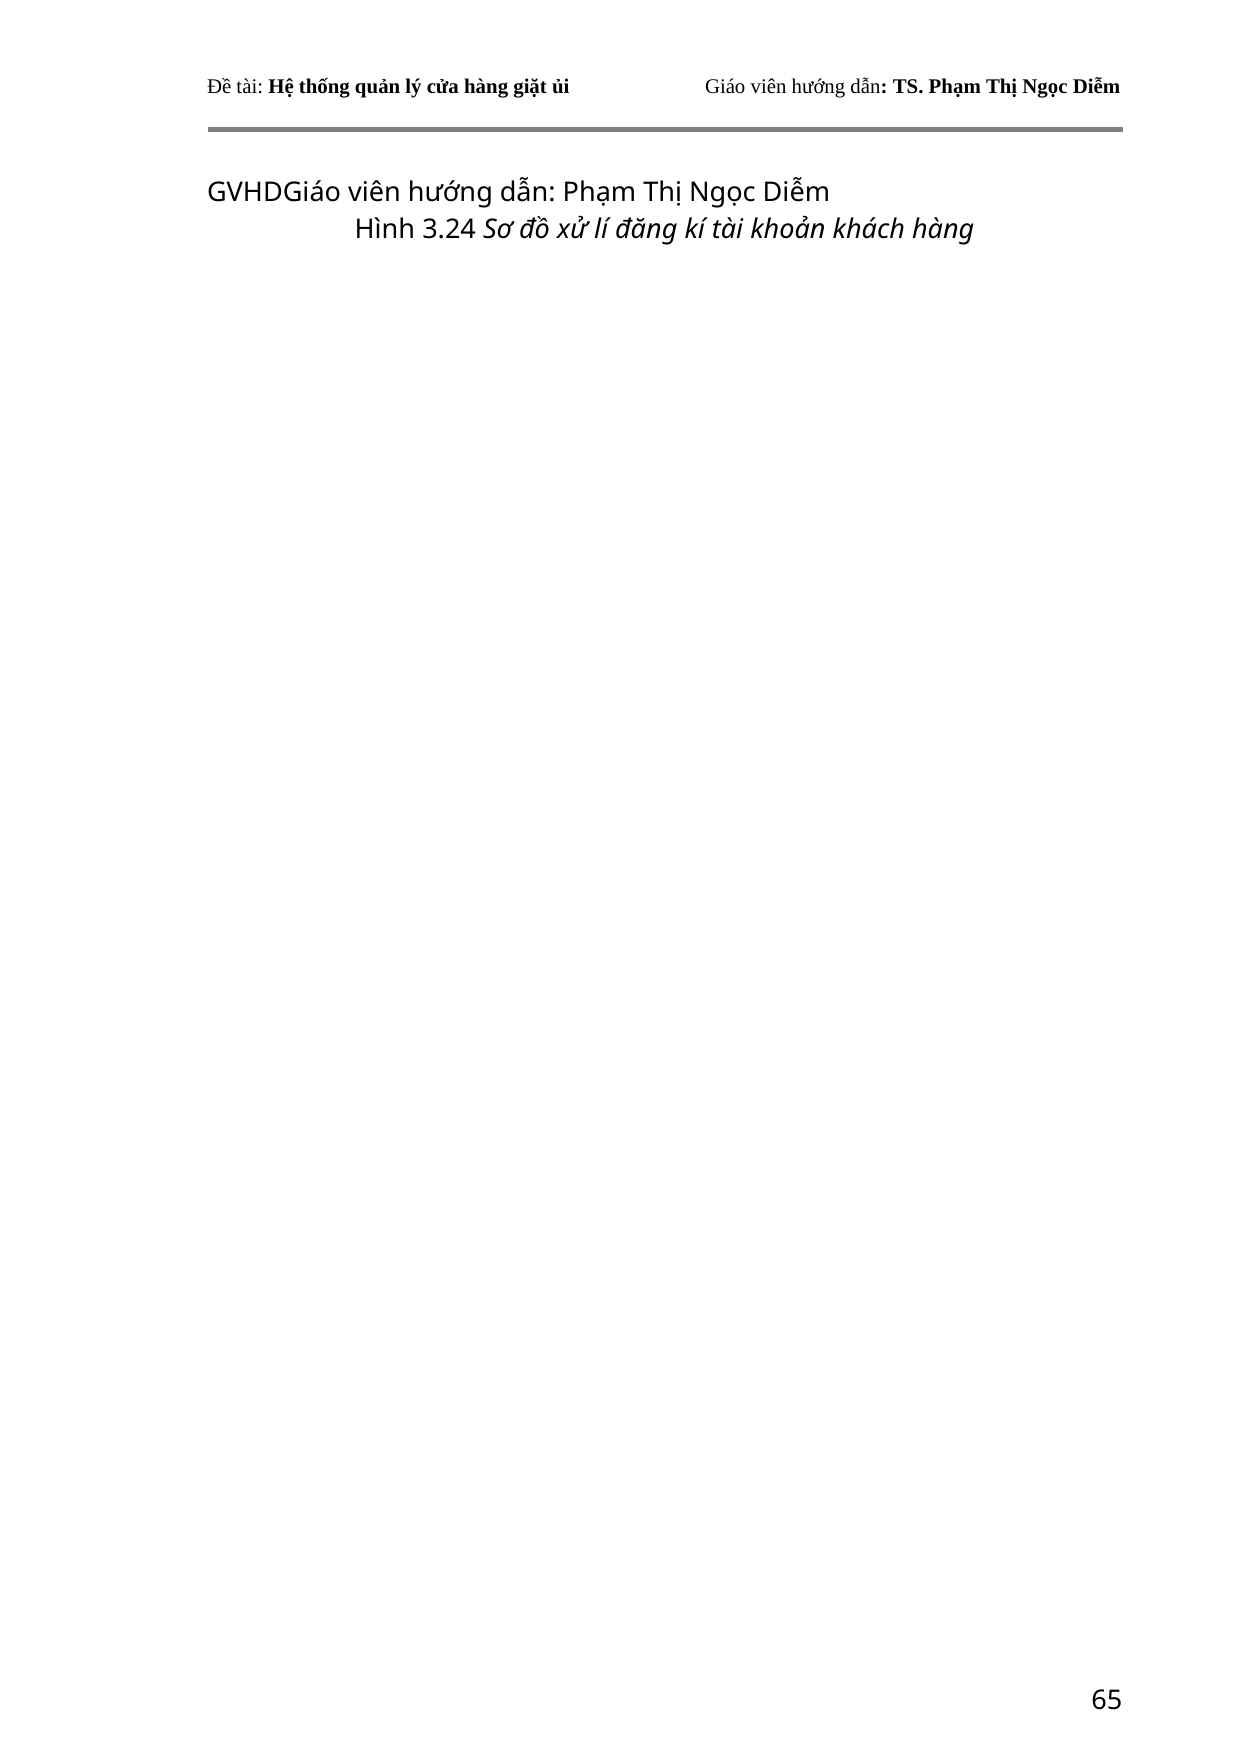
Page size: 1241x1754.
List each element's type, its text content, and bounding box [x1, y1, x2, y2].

text 3 [207, 210, 1122, 247]
